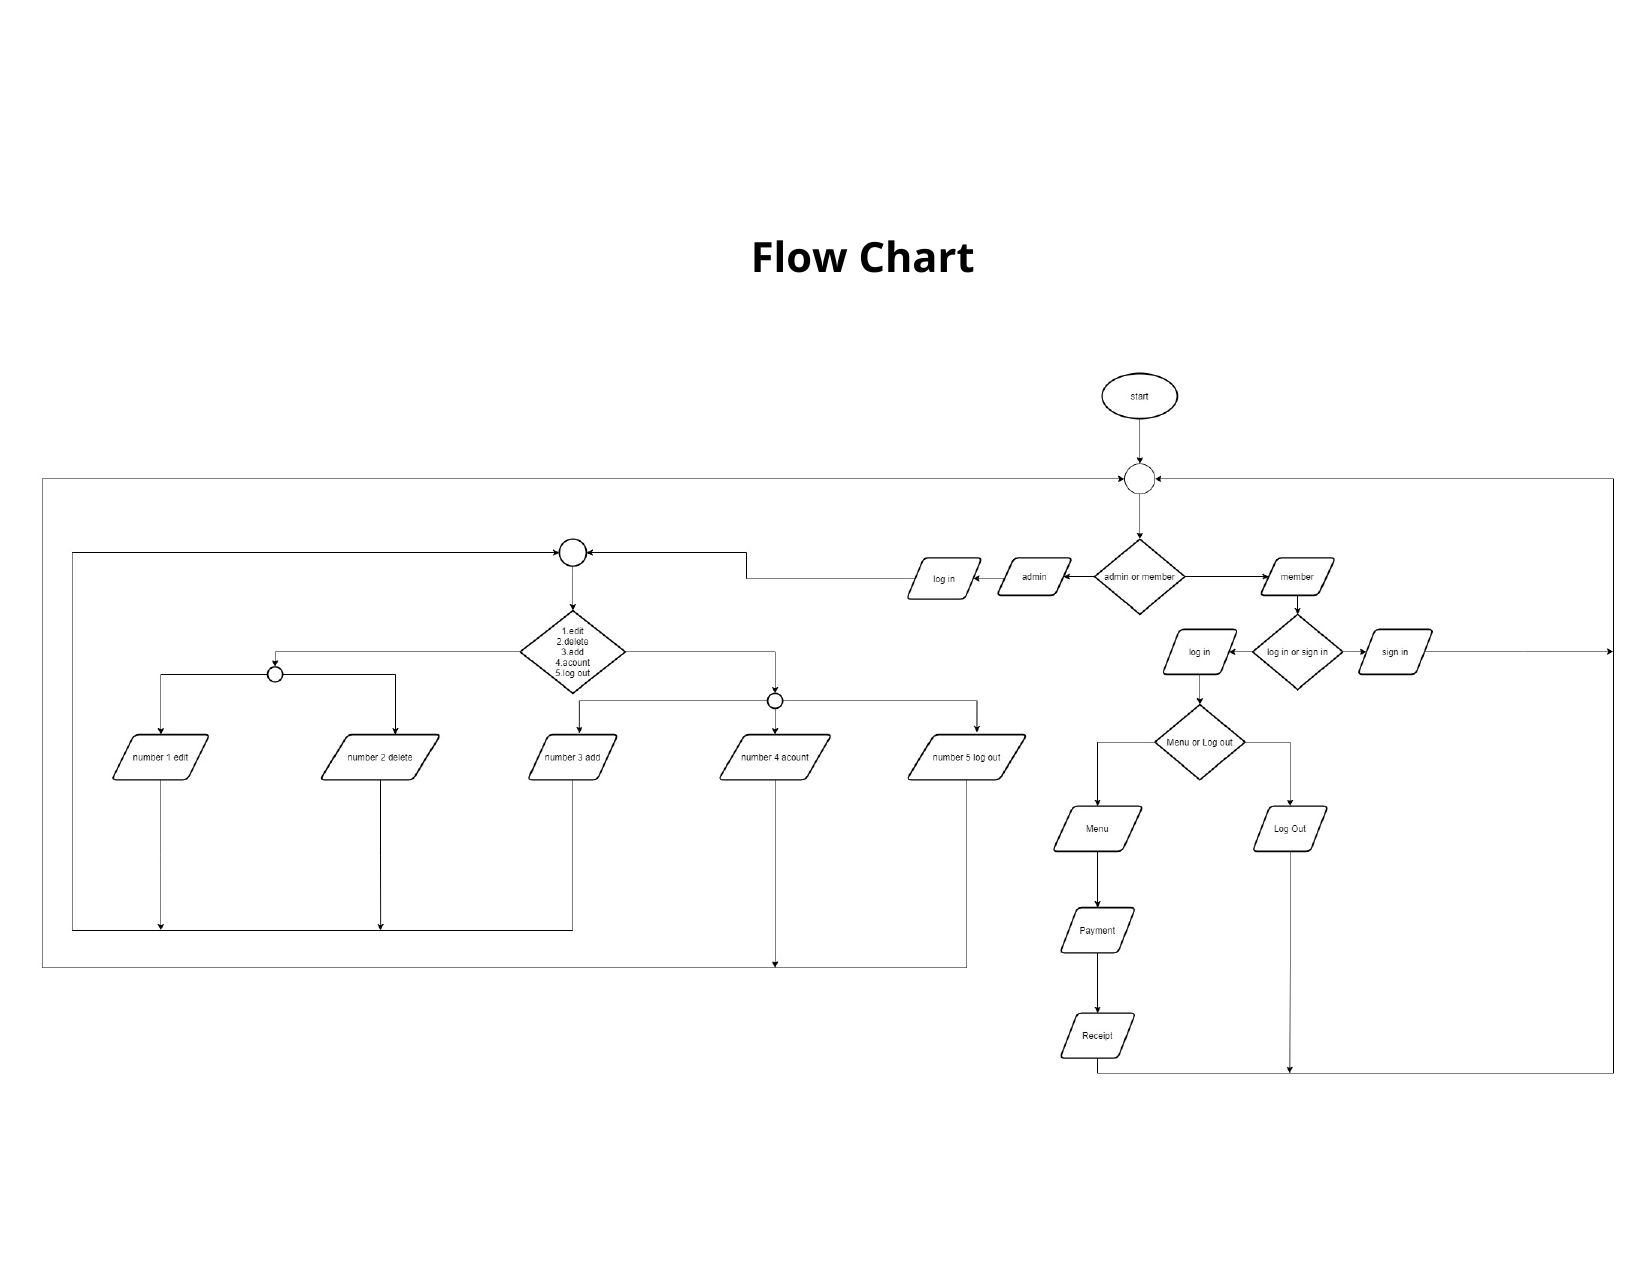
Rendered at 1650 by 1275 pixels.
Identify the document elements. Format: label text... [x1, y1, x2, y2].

picture [36, 372, 1618, 1075]
text Flow Chart [150, 228, 1500, 285]
